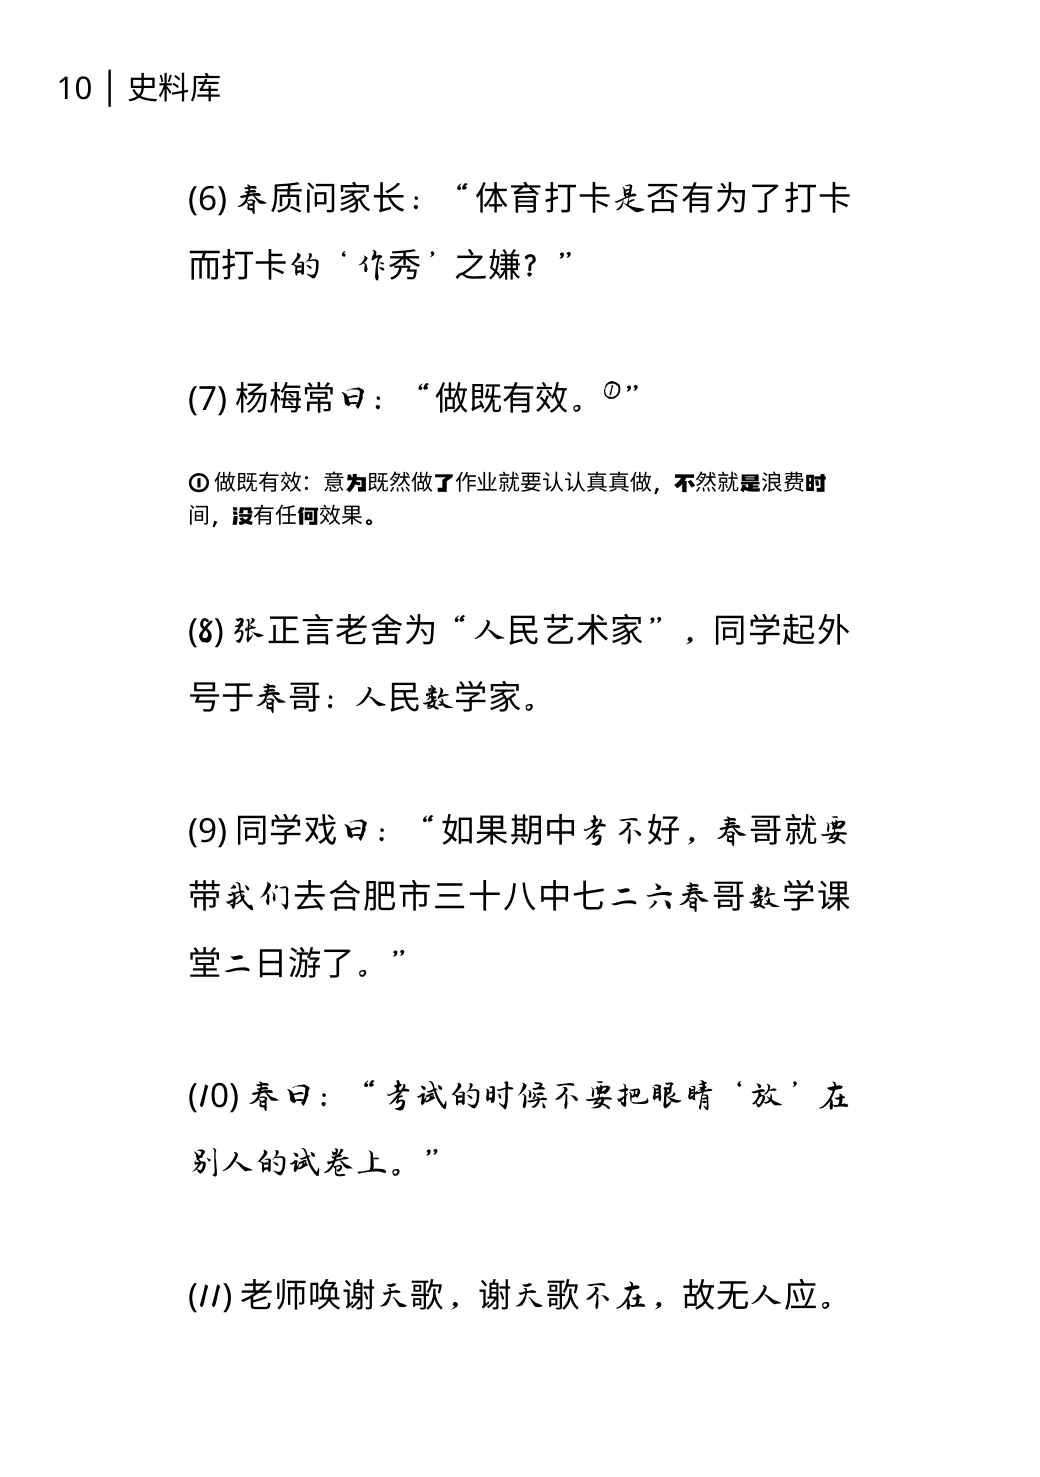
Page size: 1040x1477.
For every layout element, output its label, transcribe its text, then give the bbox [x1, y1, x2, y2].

list 同学戏曰：“如果期中考不好，春哥就要带我们去合肥市三十八中七二六春哥数学课堂二日游了。” [188, 798, 852, 997]
list 张正言老舍为“人民艺术家”，同学起外号于春哥：人民数学家。 [188, 598, 852, 731]
list 春曰：“考试的时候不要把眼睛‘放’在别人的试卷上。” [188, 1064, 852, 1197]
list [188, 1263, 852, 1329]
list 杨梅常曰：“做既有效。①” [188, 366, 852, 432]
list 春质问家长：“体育打卡是否有为了打卡而打卡的‘作秀’之嫌？” [188, 166, 852, 299]
text ①做既有效：意为既然做了作业就要认认真真做，不然就是浪费时间，没有任何效果。 [188, 466, 852, 532]
